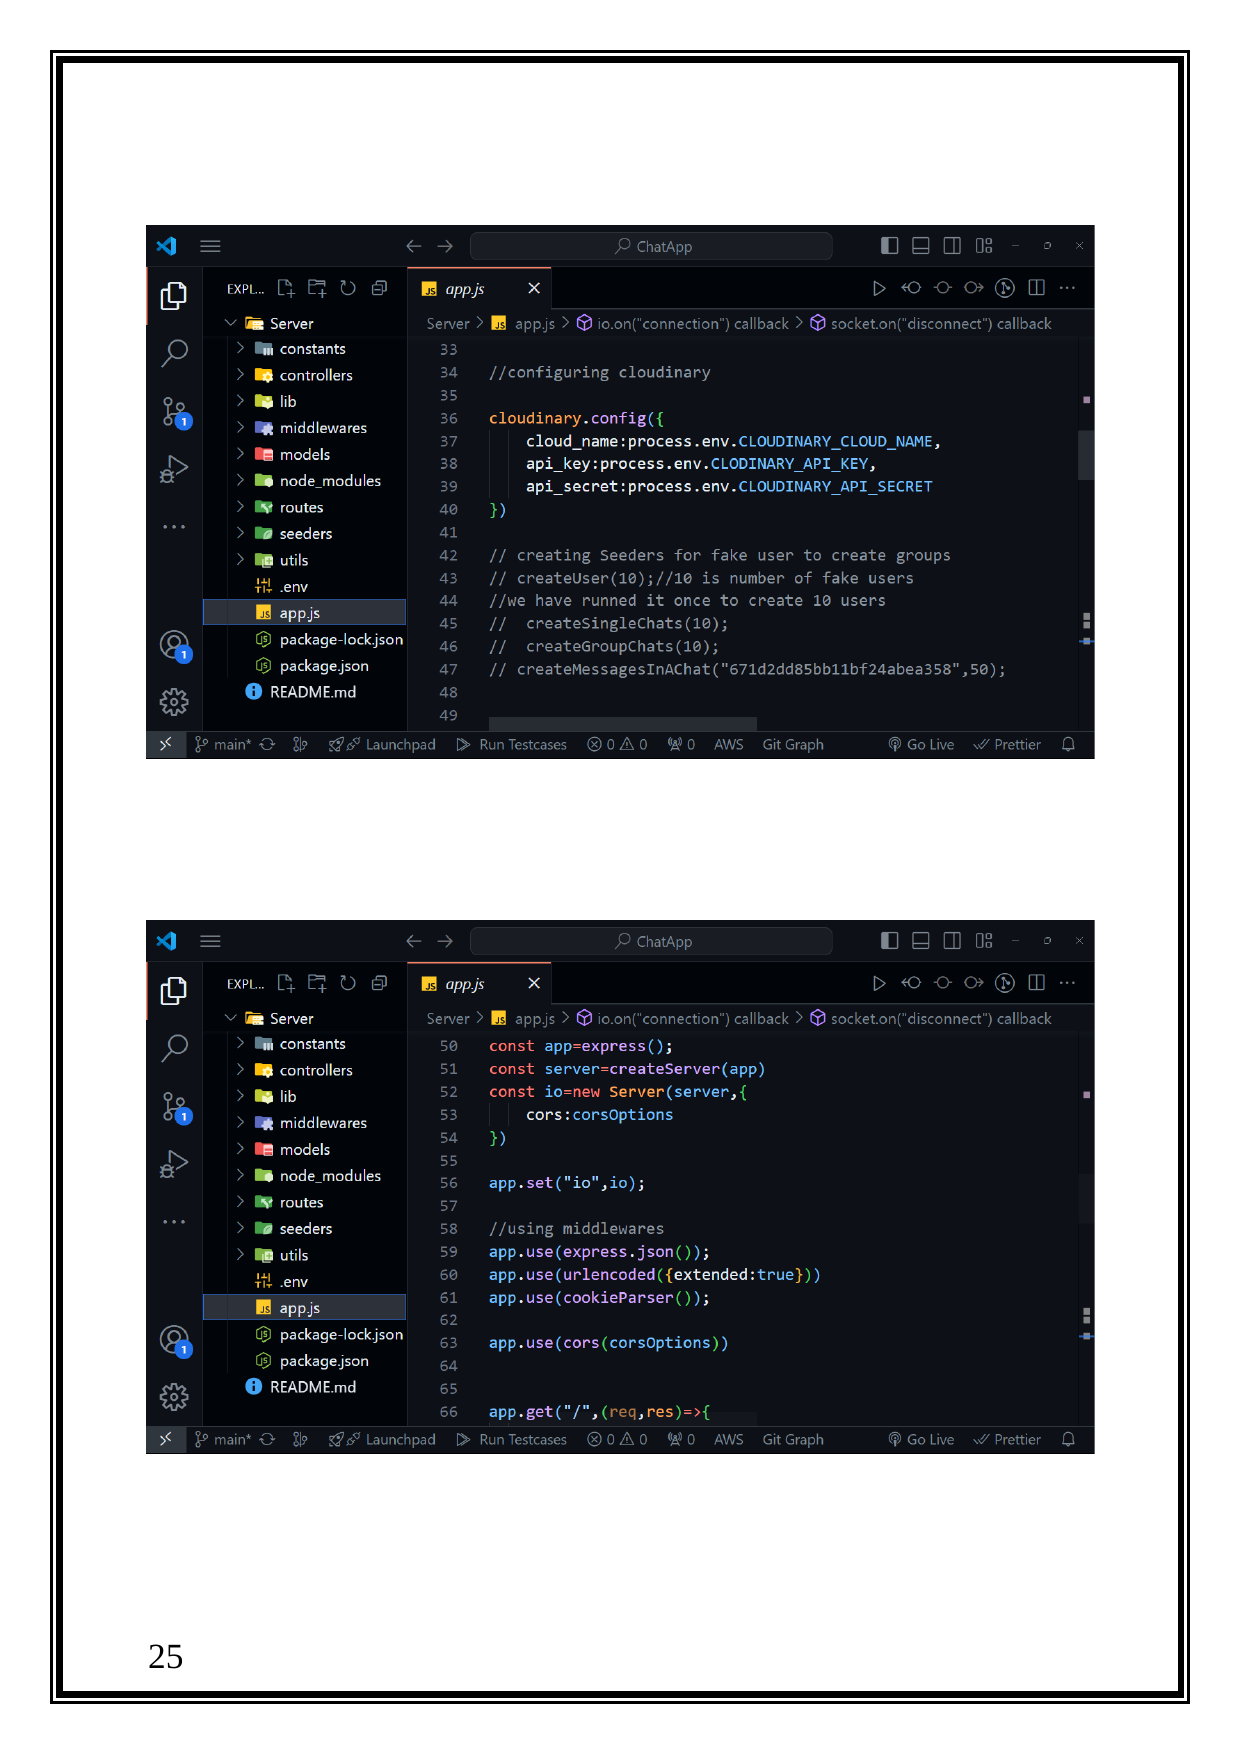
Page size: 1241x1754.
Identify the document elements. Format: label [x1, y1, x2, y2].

picture [146, 920, 1095, 1454]
picture [146, 225, 1095, 759]
